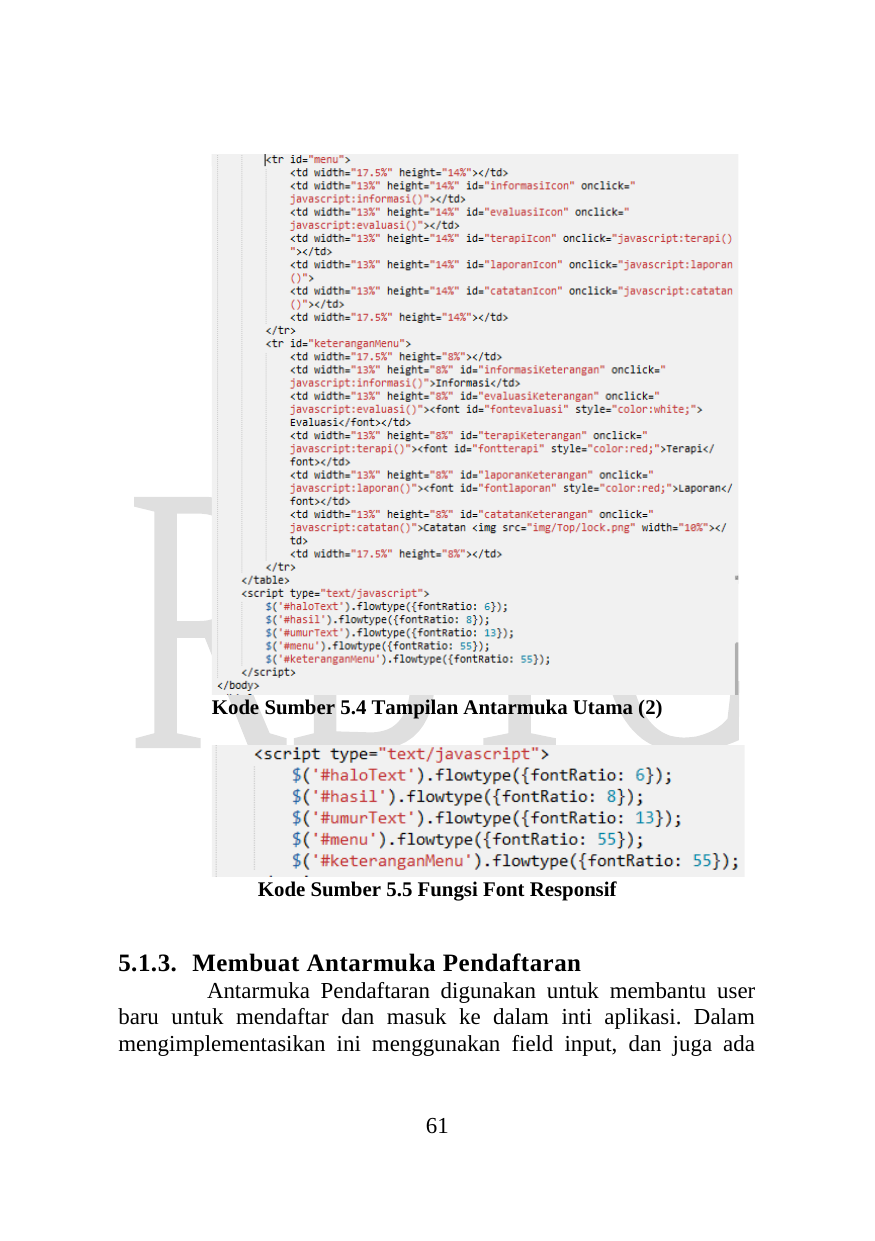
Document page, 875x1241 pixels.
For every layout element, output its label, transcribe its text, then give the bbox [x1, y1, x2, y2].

subtitle Membuat Antarmuka Pendaftaran [118, 948, 756, 977]
text Kode Sumber 5.5 Fungsi Font Responsif [118, 877, 756, 901]
picture [211, 154, 739, 695]
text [118, 977, 756, 1056]
text Kode Sumber 5.4 Tampilan Antarmuka Utama (2) [118, 695, 756, 719]
picture [211, 745, 745, 877]
